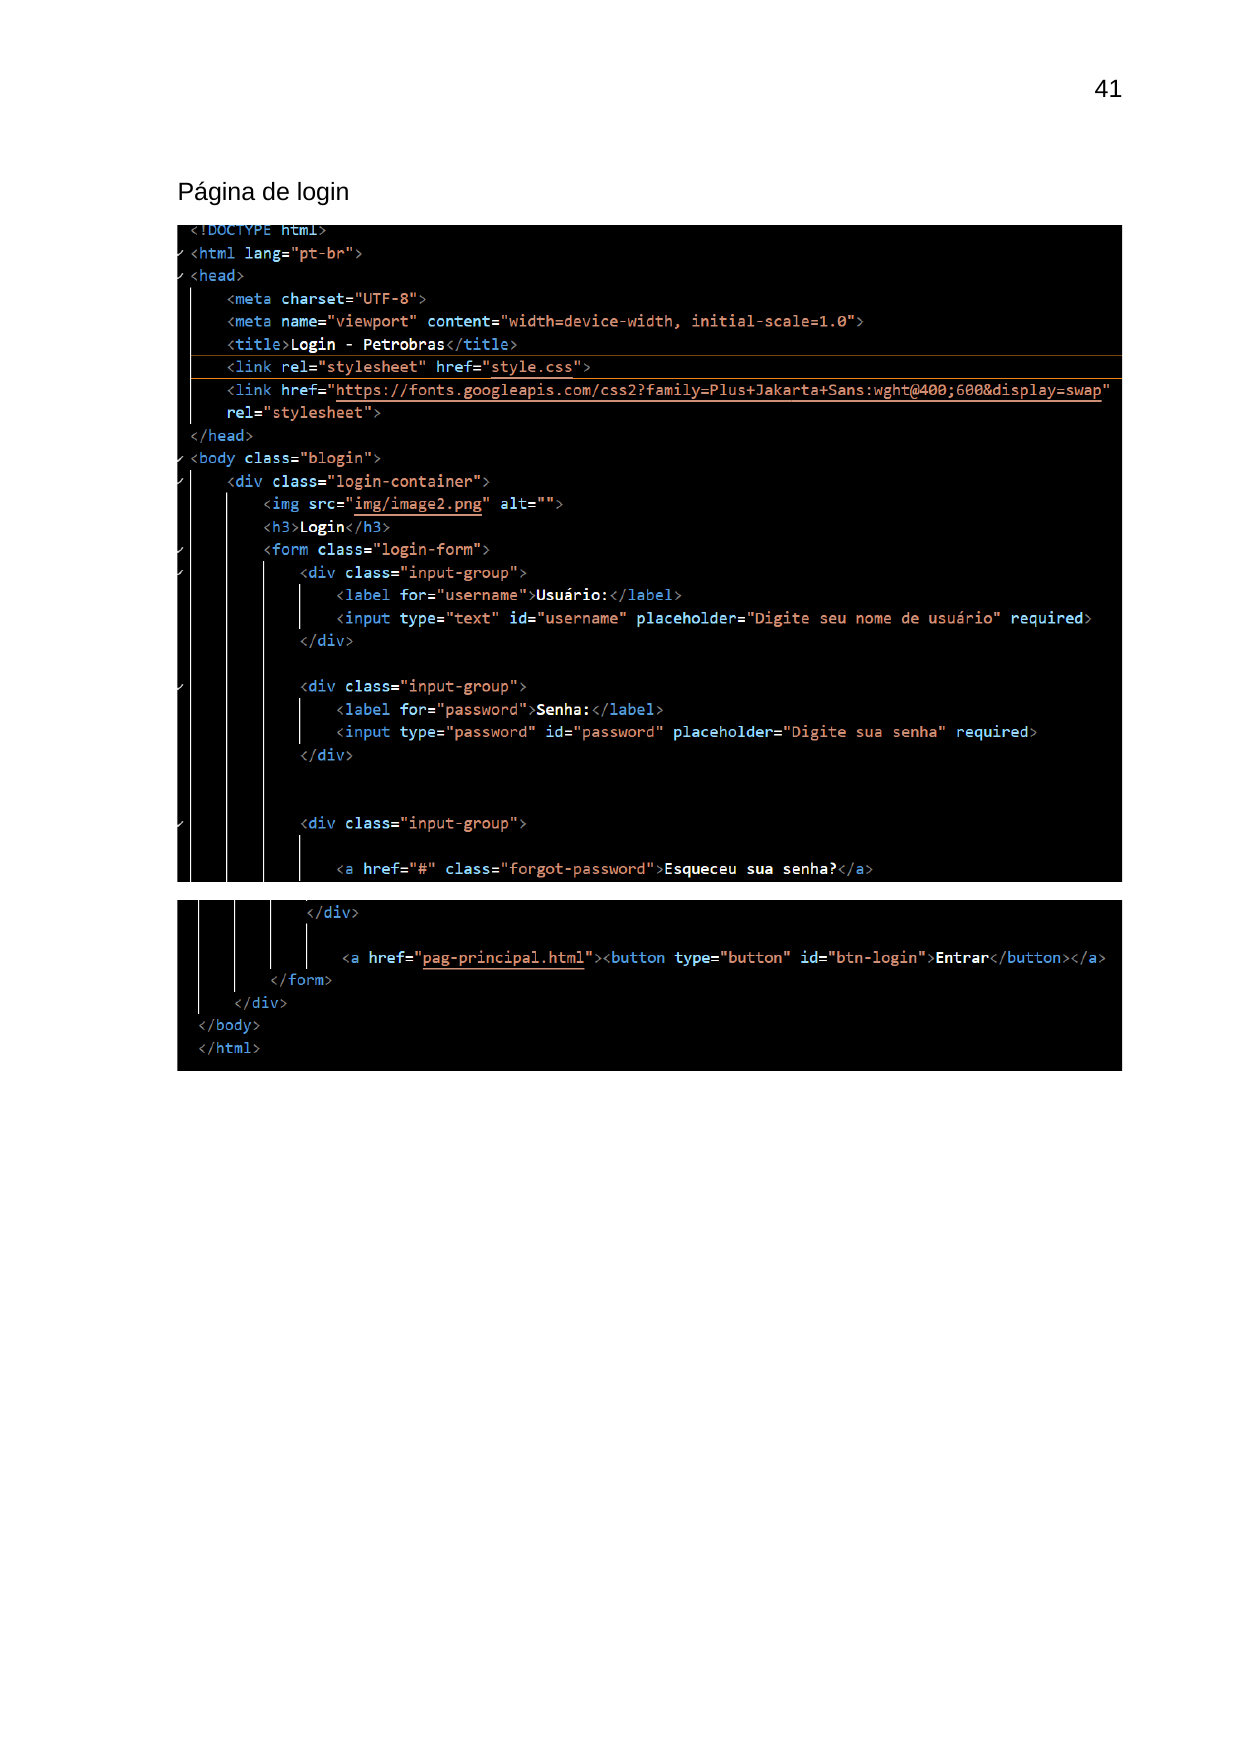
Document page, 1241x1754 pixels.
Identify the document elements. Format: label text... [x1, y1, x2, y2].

text Página de login [177, 177, 1122, 206]
picture [177, 900, 1123, 1071]
picture [177, 225, 1123, 882]
